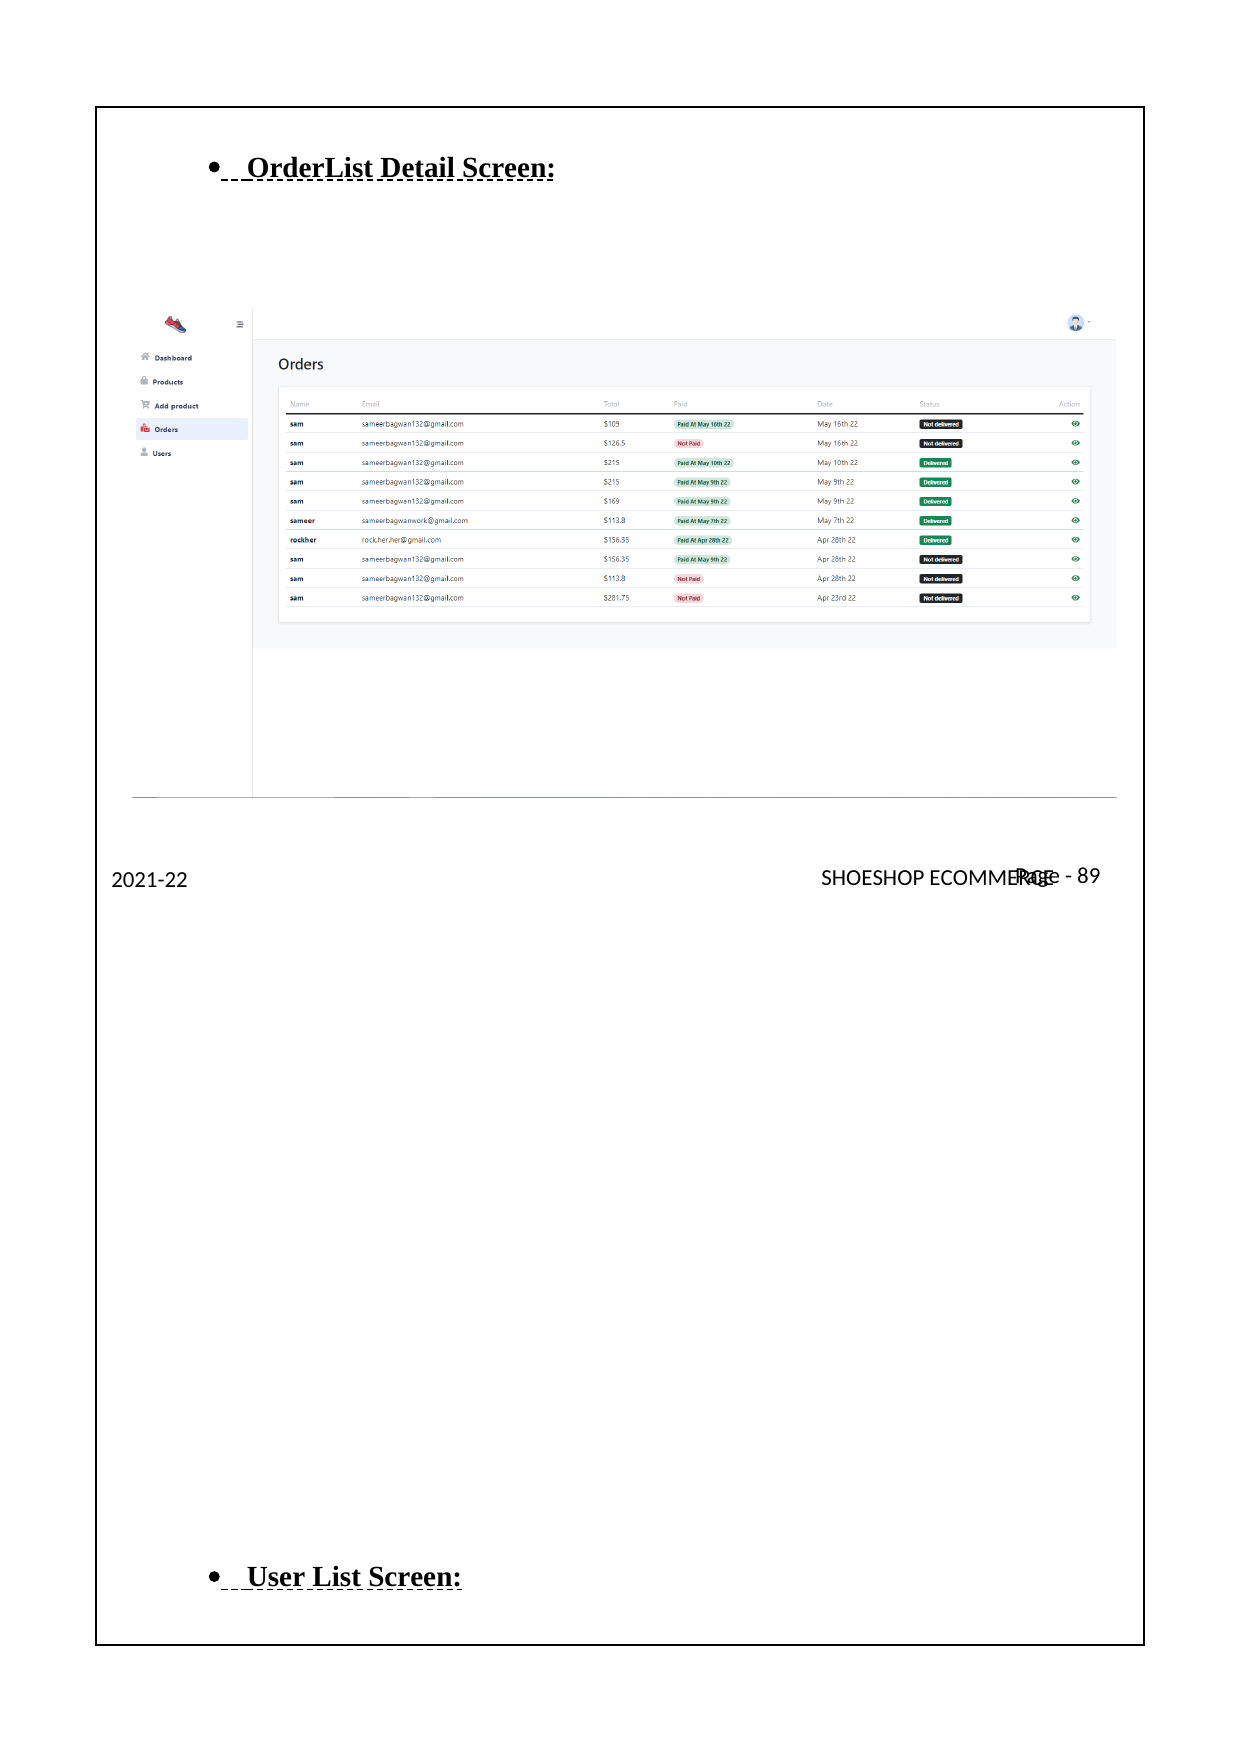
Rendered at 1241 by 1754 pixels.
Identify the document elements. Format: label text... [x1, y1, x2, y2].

picture [132, 308, 1117, 798]
list User List Screen: [209, 1559, 1072, 1593]
list OrderList Detail Screen: [209, 150, 1072, 184]
